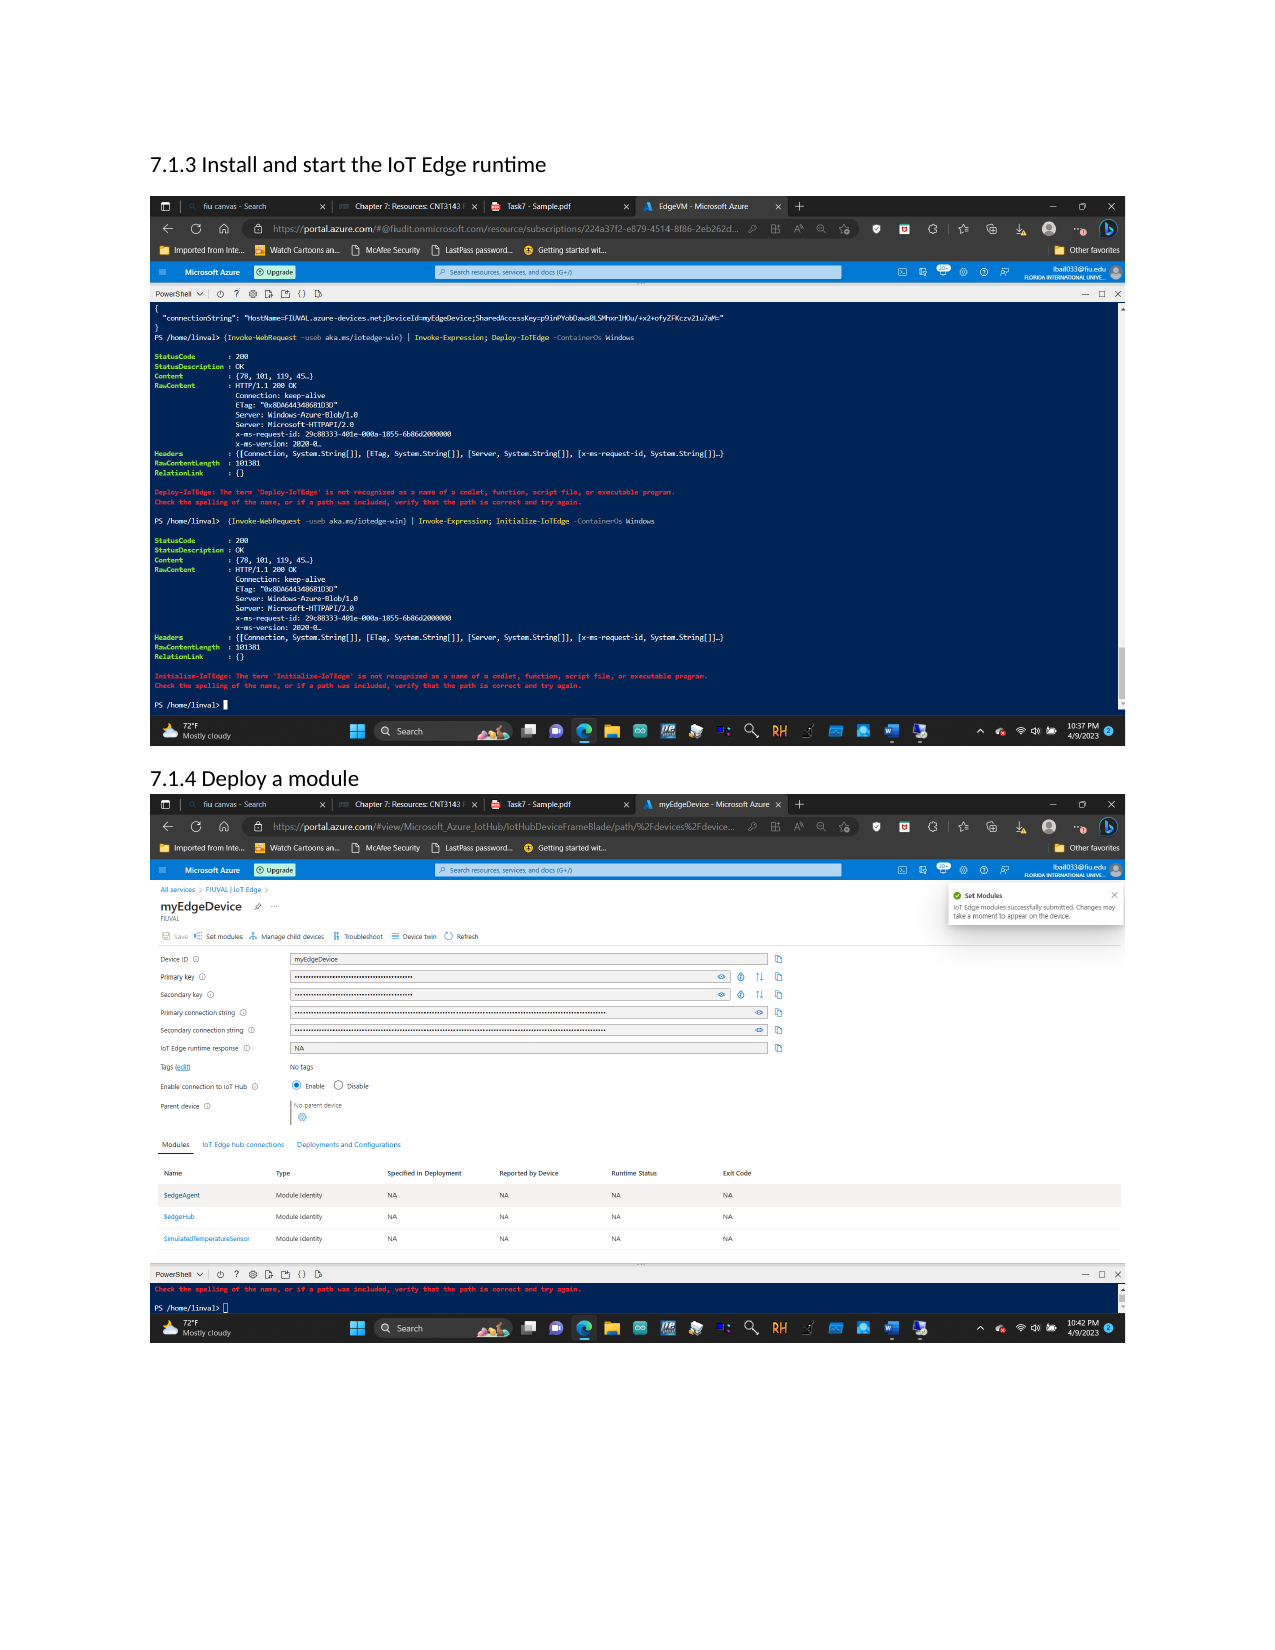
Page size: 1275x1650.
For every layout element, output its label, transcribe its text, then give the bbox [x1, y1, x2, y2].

picture [150, 196, 1125, 746]
text 7.1.3 Install and start the IoT Edge runtime [150, 150, 1125, 178]
picture [150, 794, 1125, 1343]
text 7.1.4 Deploy a module [150, 764, 1125, 794]
